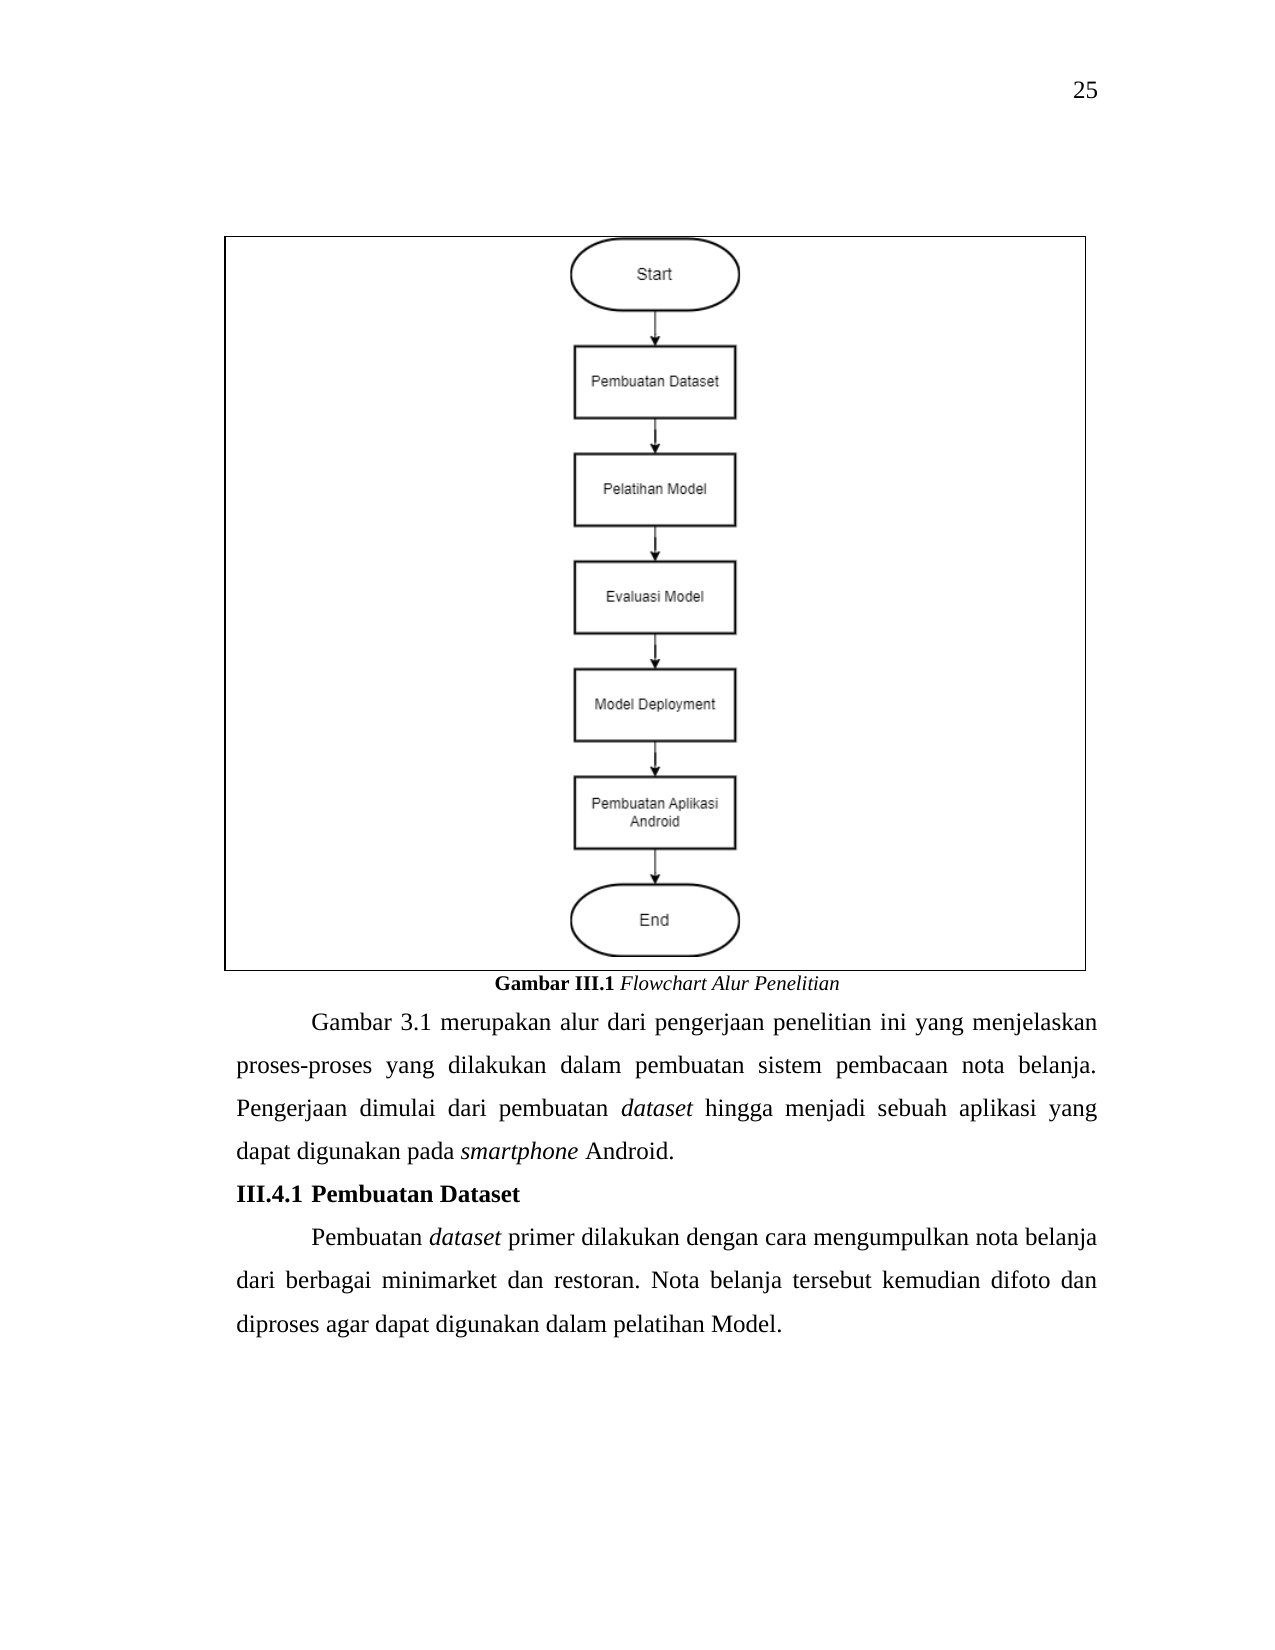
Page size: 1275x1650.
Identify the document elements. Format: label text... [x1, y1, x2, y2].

table_header [226, 237, 1085, 970]
picture [570, 237, 741, 957]
text Pembuatan dataset primer dilakukan dengan cara mengumpulkan nota belanja dari berbagai minimarket dan restoran. Nota belanja tersebut kemudian difoto dan diproses agar dapat digunakan dalam pelatihan Model. [236, 1222, 1098, 1337]
subtitle Pembuatan Dataset [236, 1179, 1098, 1208]
text Gambar 3.1 merupakan alur dari pengerjaan penelitian ini yang menjelaskan proses-proses yang dilakukan dalam pembuatan sistem pembacaan nota belanja. Pengerjaan dimulai dari pembuatan dataset hingga menjadi sebuah aplikasi yang dapat digunakan pada smartphone Android. [236, 1007, 1098, 1165]
text Flowchart Alur Penelitian [236, 971, 1098, 995]
